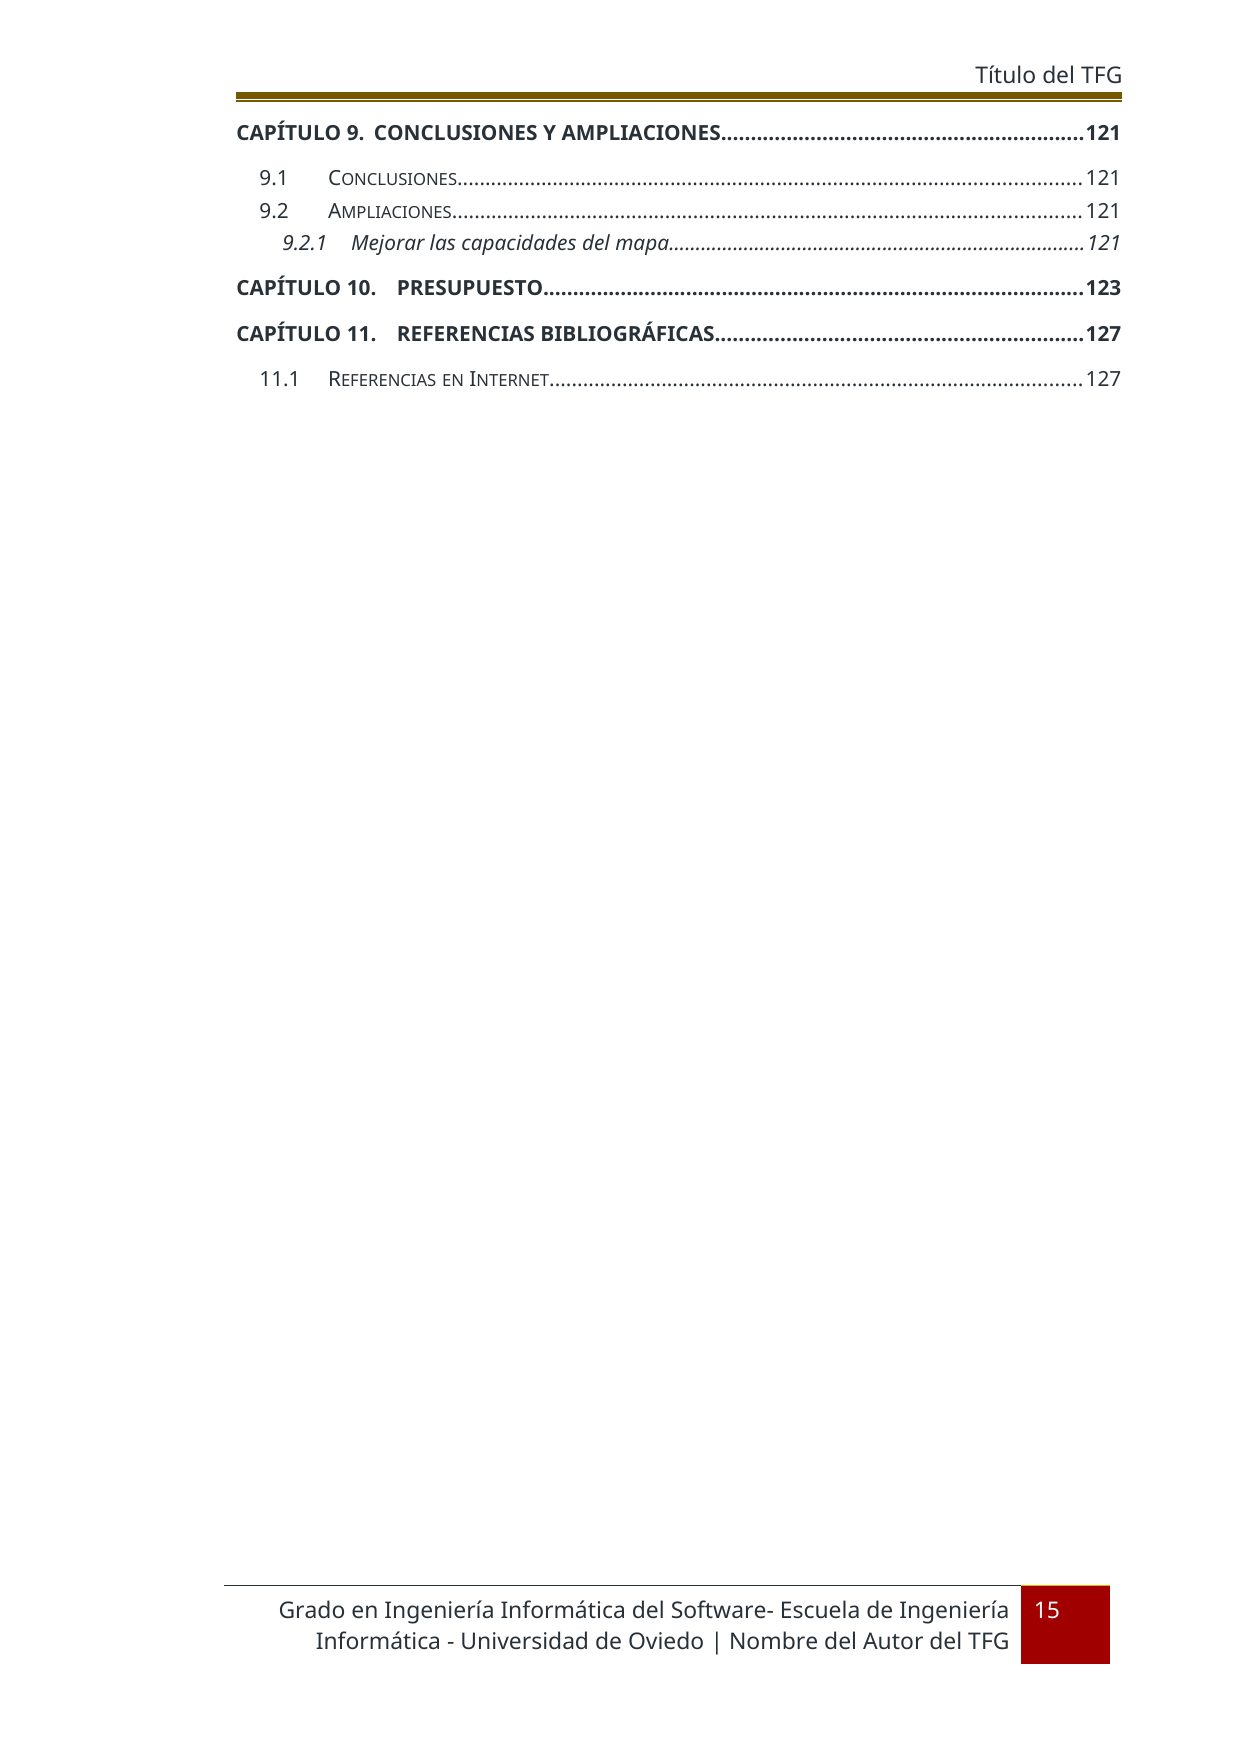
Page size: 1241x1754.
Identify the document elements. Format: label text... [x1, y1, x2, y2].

text 11.1 Referencias en Internet 127 [259, 364, 1122, 392]
text 9.1 Conclusiones 121 [259, 163, 1122, 192]
text 9.2.1 Mejorar las capacidades del mapa 121 [282, 228, 1122, 257]
text Capítulo 9. Conclusiones y Ampliaciones 121 [236, 118, 1122, 147]
text Capítulo 10. Presupuesto 123 [236, 273, 1122, 302]
text 9.2 Ampliaciones 121 [259, 196, 1122, 224]
text Capítulo 11. Referencias Bibliográficas 127 [236, 319, 1122, 347]
